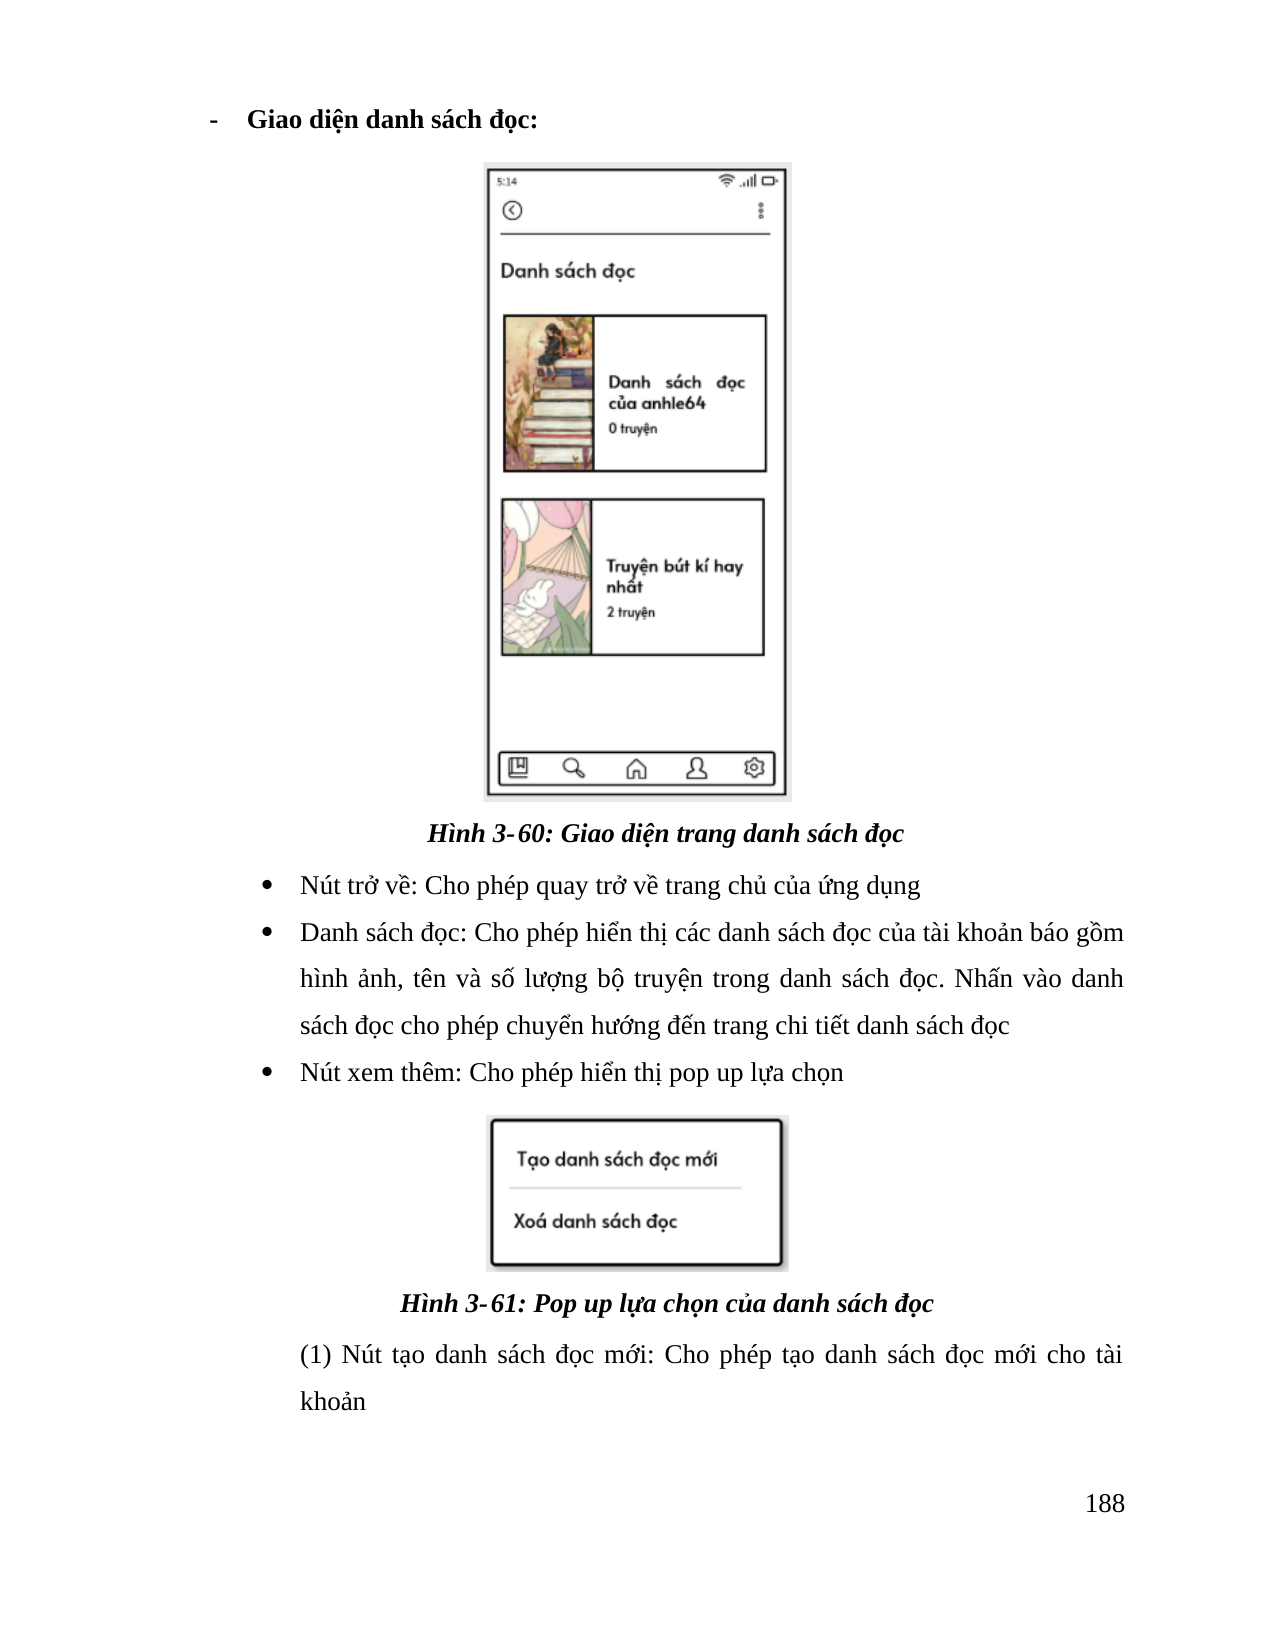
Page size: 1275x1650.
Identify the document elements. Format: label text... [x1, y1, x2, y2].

list Giao diện danh sách đọc: [209, 103, 1125, 134]
list (1) Nút tạo danh sách đọc mới: Cho phép tạo danh sách đọc mới cho tài khoản [300, 1339, 1125, 1416]
list Nút trở về: Cho phép quay trở về trang chủ của ứng dụng [262, 869, 1125, 900]
list Danh sách đọc: Cho phép hiển thị các danh sách đọc của tài khoản báo gồm hình ảnh, tên và số lượng bộ truyện trong danh sách đọc. Nhấn vào danh sách đọc cho phép chuyển hướng đến trang chi tiết danh sách đọc [262, 916, 1125, 1040]
list Nút xem thêm: Cho phép hiển thị pop up lựa chọn [262, 1056, 1125, 1087]
picture [483, 162, 792, 802]
picture [486, 1115, 789, 1272]
